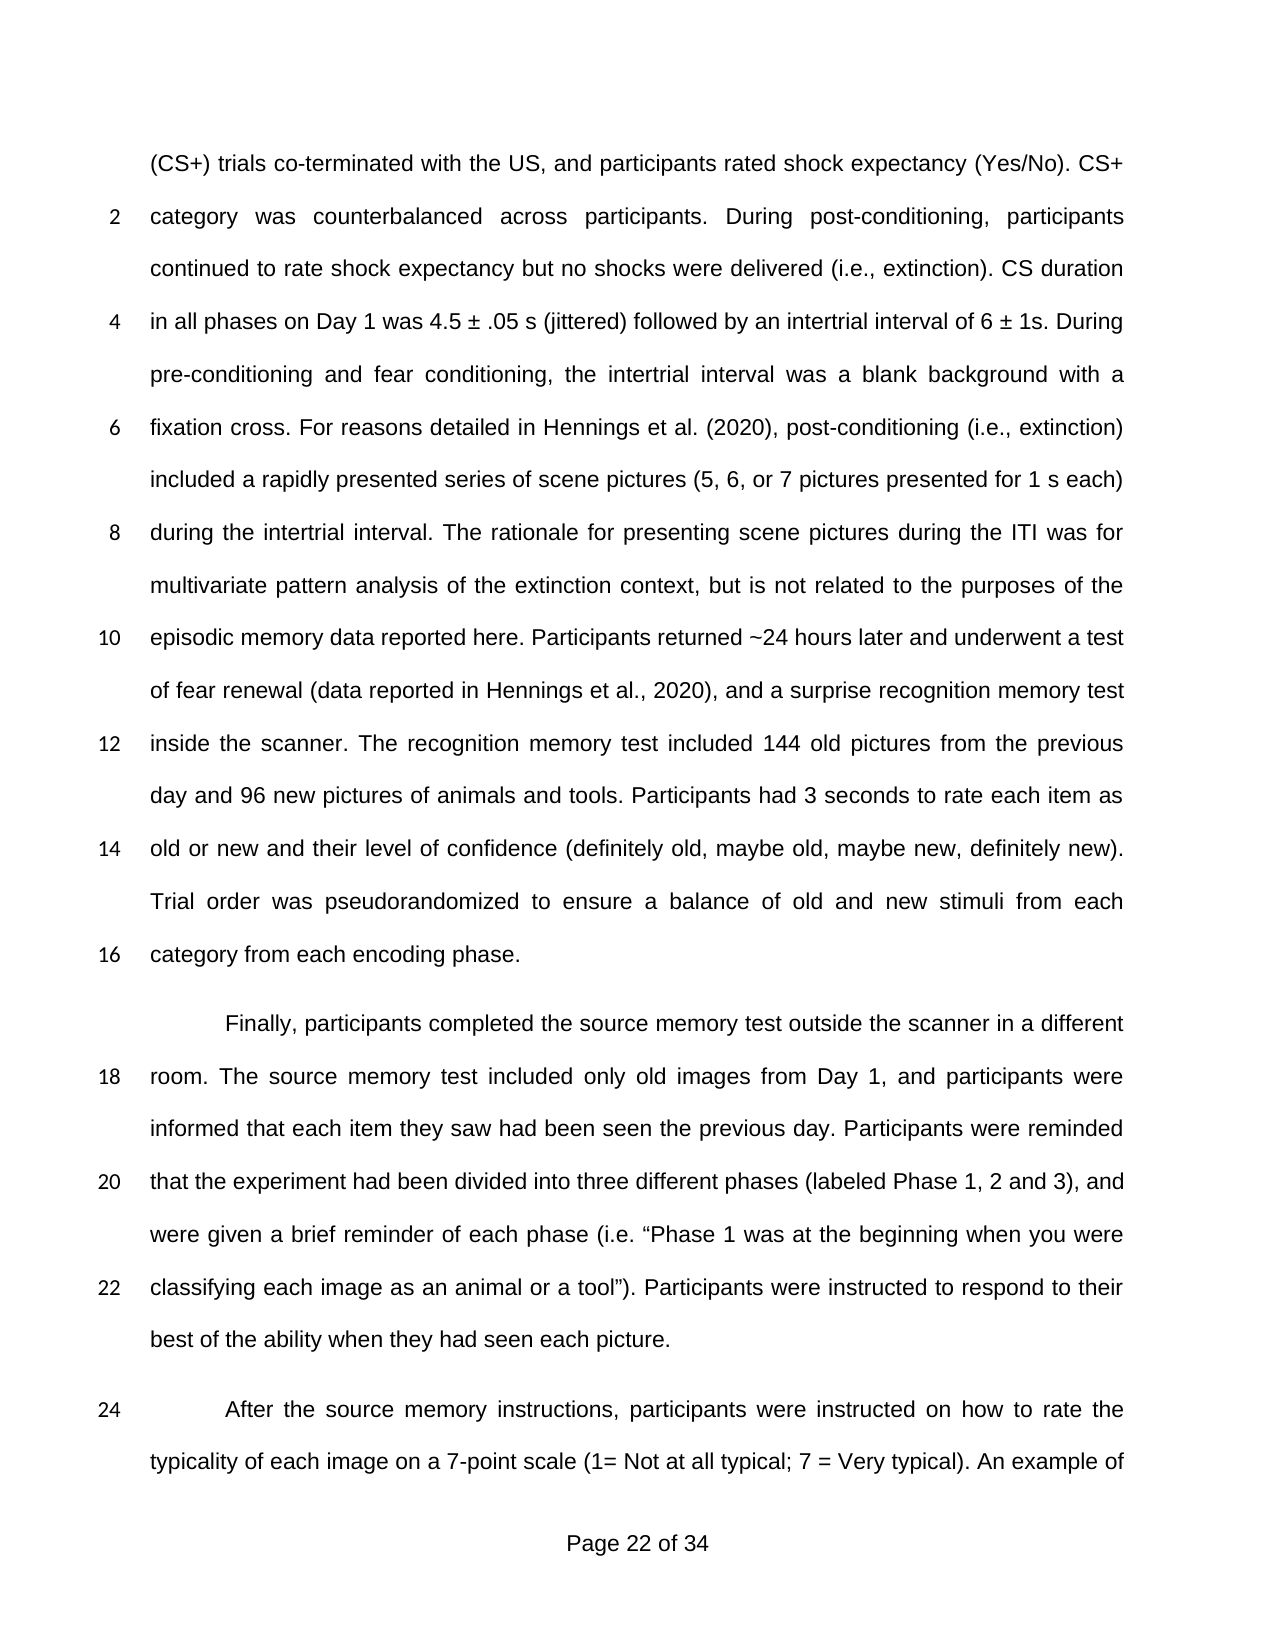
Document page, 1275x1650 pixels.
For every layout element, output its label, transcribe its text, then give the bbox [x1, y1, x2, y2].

text Finally, participants completed the source memory test outside the scanner in a different room. The source memory test included only old images from Day 1, and participants were informed that each item they saw had been seen the previous day. Participants were reminded that the experiment had been divided into three different phases (labeled Phase 1, 2 and 3), and were given a brief reminder of each phase (i.e. “Phase 1 was at the beginning when you were classifying each image as an animal or a tool”). Participants were instructed to respond to their best of the ability when they had seen each picture. [150, 1010, 1125, 1353]
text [150, 1396, 1125, 1475]
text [150, 150, 1125, 967]
